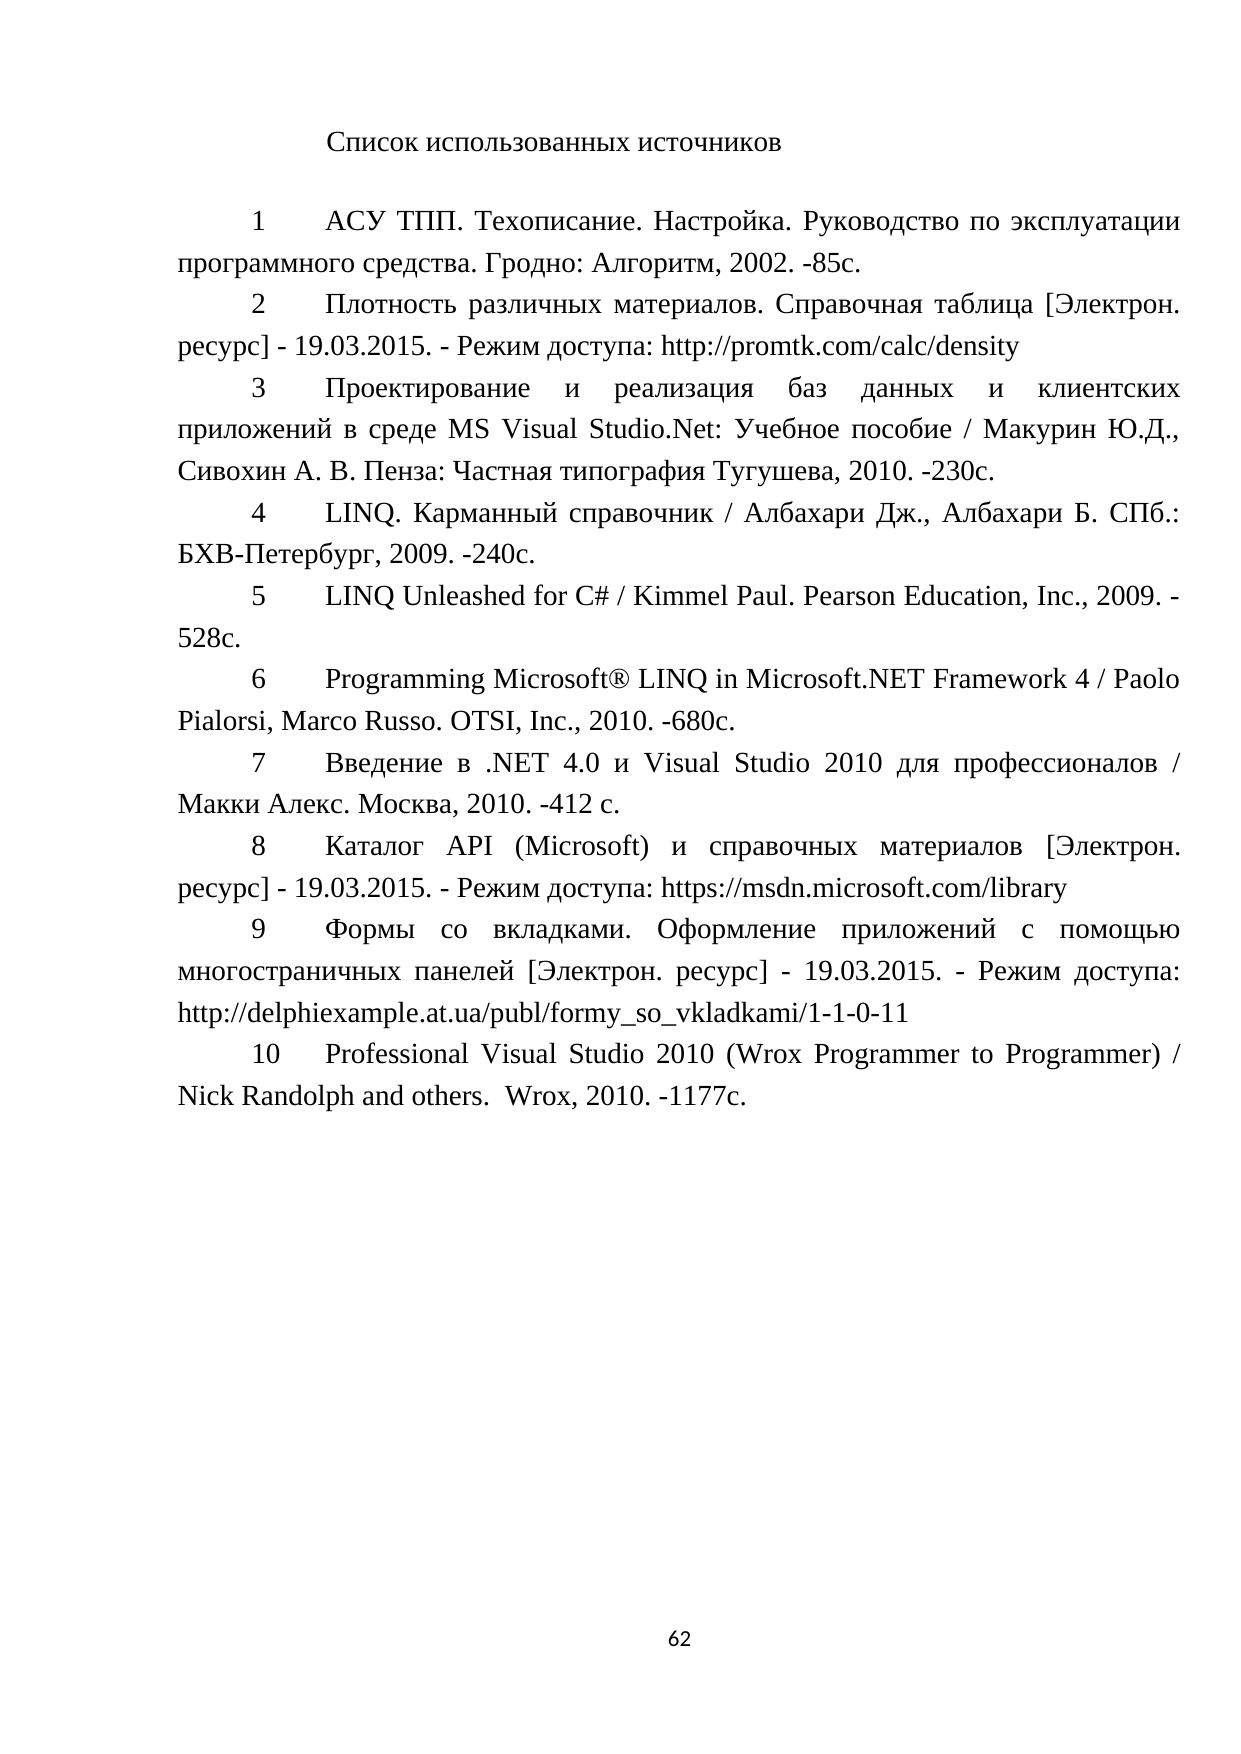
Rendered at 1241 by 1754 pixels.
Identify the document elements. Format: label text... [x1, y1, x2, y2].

list Professional Visual Studio 2010 (Wrox Programmer to Programmer) / Nick Randolph and others. Wrox, 2010. -1177с. [177, 1031, 1181, 1114]
list LINQ Unleashed for C# / Kimmel Paul. Pearson Education, Inc., 2009. -528с. [177, 572, 1181, 656]
text Список использованных источников [252, 118, 1181, 160]
list Плотность различных материалов. Справочная таблица [Электрон. ресурс] - 19.03.2015. - Режим доступа: http://promtk.com/calc/density [177, 281, 1181, 364]
list Введение в .NET 4.0 и Visual Studio 2010 для профессионалов / Макки Алекс. Москва, 2010. -412 с. [177, 739, 1181, 822]
list Каталог API (Microsoft) и справочных материалов [Электрон. ресурс] - 19.03.2015. - Режим доступа: https://msdn.microsoft.com/library [177, 822, 1181, 906]
list LINQ. Карманный справочник / Албахари Дж., Албахари Б. СПб.: БХВ-Петербург, 2009. -240с. [177, 489, 1181, 572]
list Programming Microsoft® LINQ in Microsoft.NET Framework 4 / Paolo Pialorsi, Marco Russo. OTSI, Inc., 2010. -680с. [177, 656, 1181, 739]
list Формы со вкладками. Оформление приложений с помощью многостраничных панелей [Электрон. ресурс] - 19.03.2015. - Режим доступа: http://delphiexample.at.ua/publ/formy_so_vkladkami/1-1-0-11 [177, 906, 1181, 1031]
list Проектирование и реализация баз данных и клиентских приложений в среде MS Visual Studio.Net: Учебное пособие / Макурин Ю.Д., Сивохин А. В. Пенза: Частная типография Тугушева, 2010. -230с. [177, 364, 1181, 489]
list АСУ ТПП. Техописание. Настройка. Руководство по эксплуатации программного средства. Гродно: Алгоритм, 2002. -85с. [177, 197, 1181, 281]
